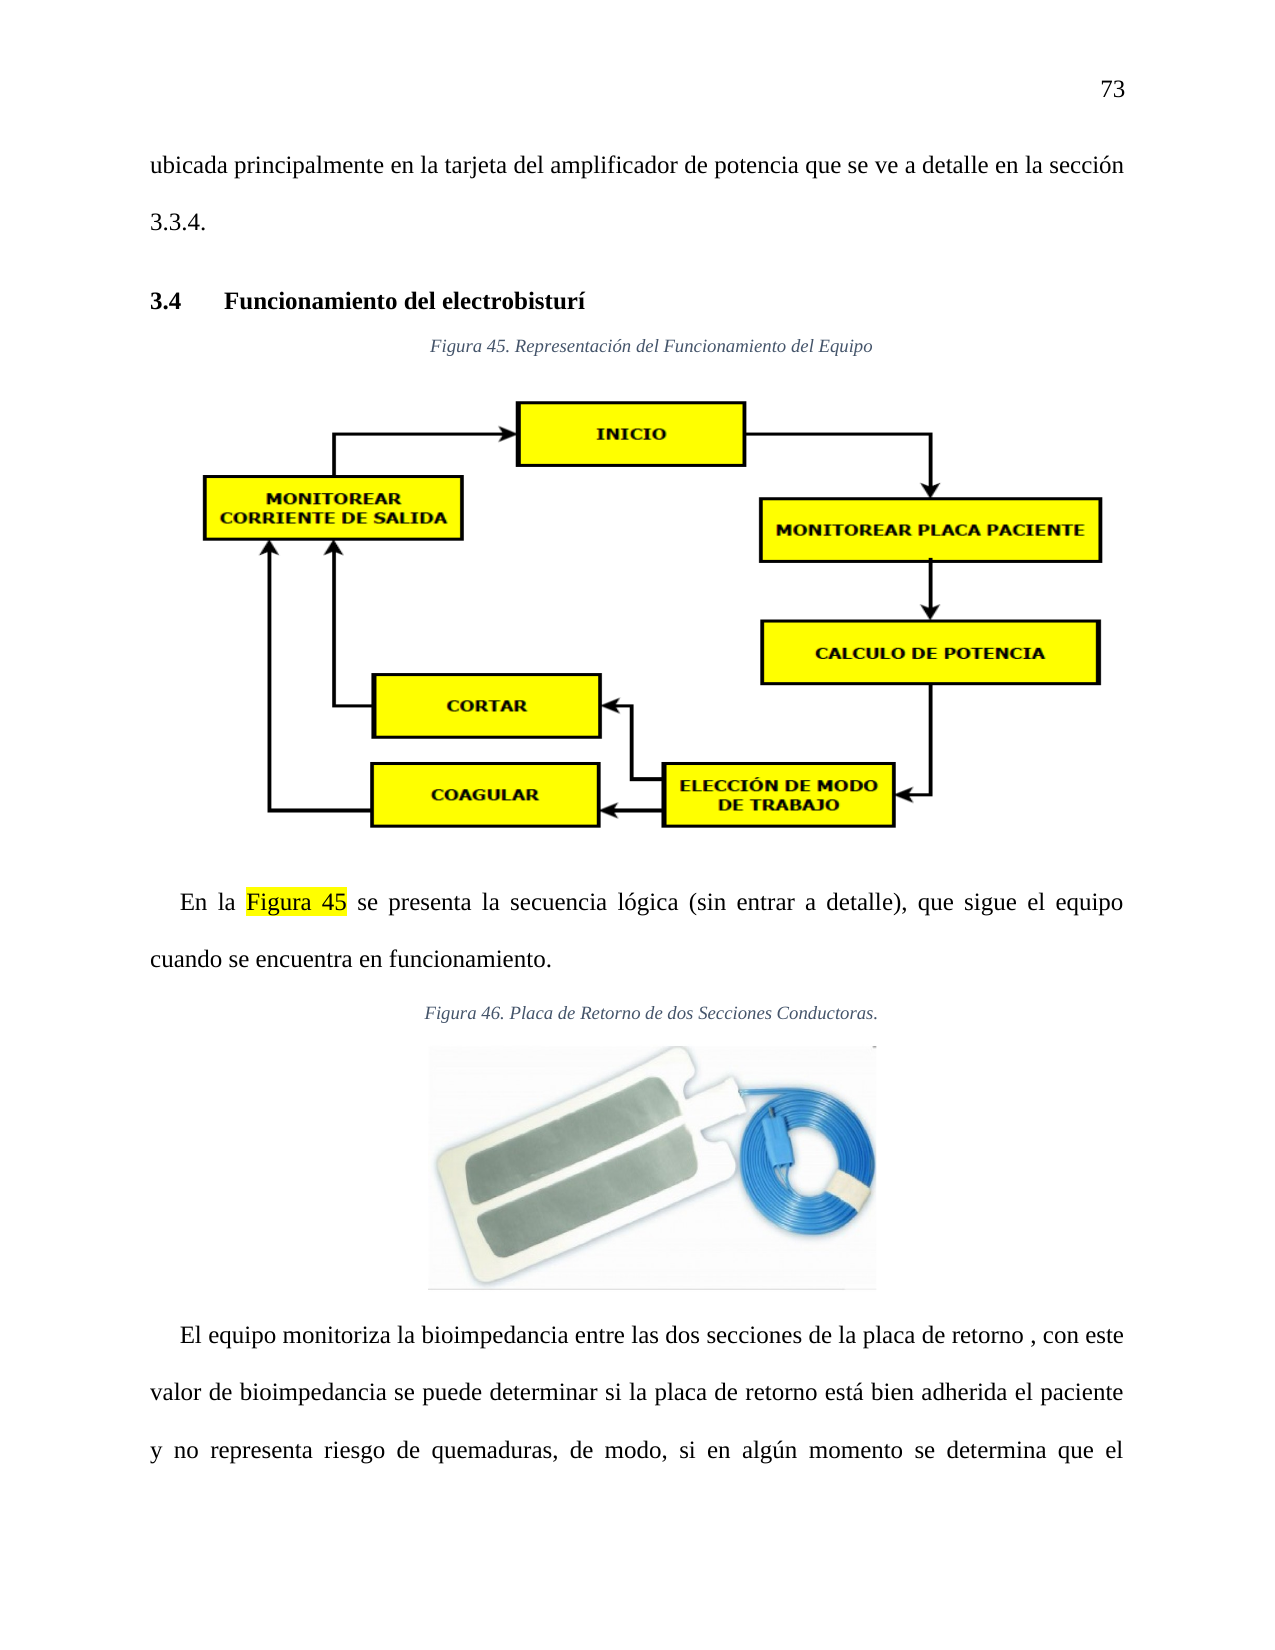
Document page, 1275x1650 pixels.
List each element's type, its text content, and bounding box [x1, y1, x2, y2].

picture [428, 1044, 877, 1292]
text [150, 1320, 1125, 1464]
picture [179, 377, 1129, 859]
text Figura 46. Placa de Retorno de dos Secciones Conductoras. [150, 1002, 1125, 1023]
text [150, 150, 1125, 236]
text En la Figura 45 se presenta la secuencia lógica (sin entrar a detalle), que sigue el equipo cuando se encuentra en funcionamiento. [150, 887, 1125, 973]
text Figura 45. Representación del Funcionamiento del Equipo [150, 335, 1125, 357]
subtitle Funcionamiento del electrobisturí [150, 286, 1125, 314]
